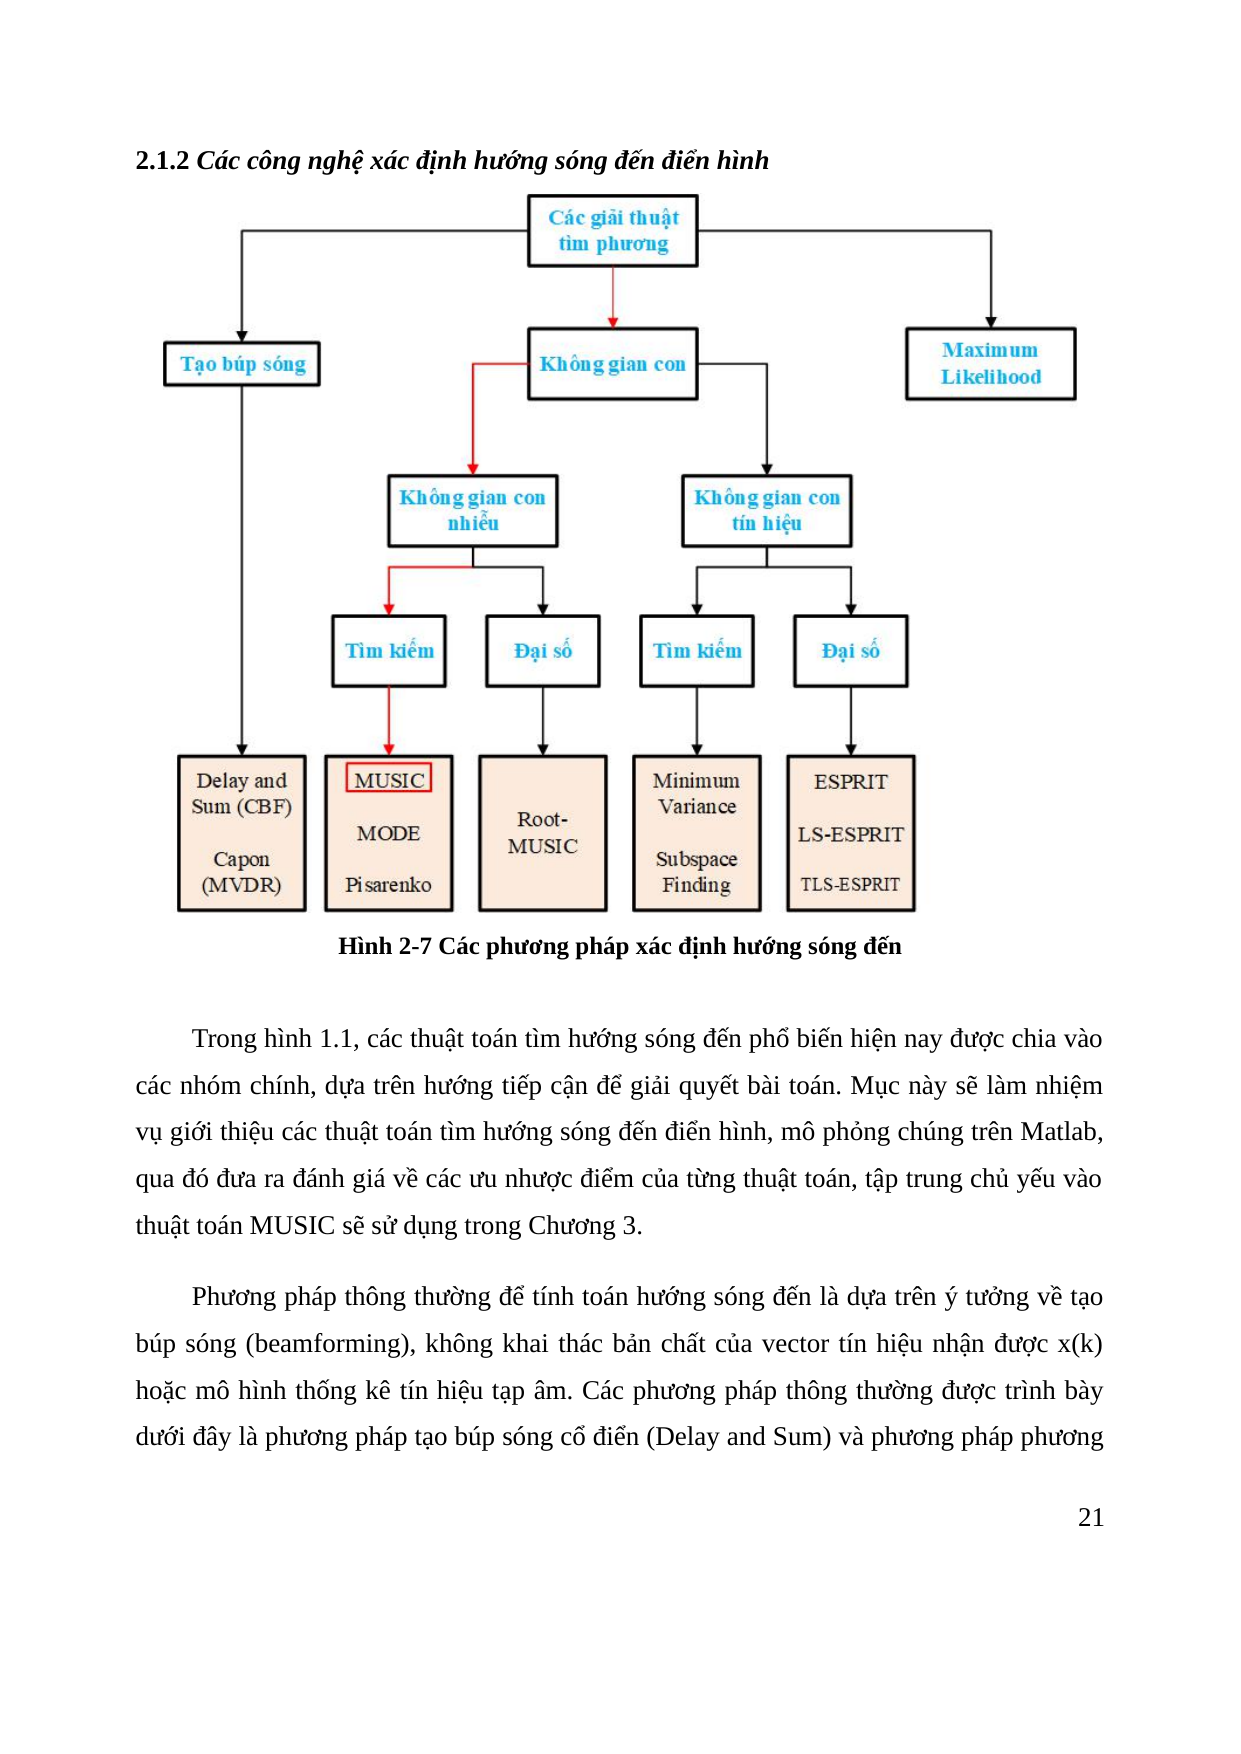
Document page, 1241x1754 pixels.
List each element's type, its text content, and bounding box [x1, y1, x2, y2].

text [135, 1281, 1105, 1452]
picture [162, 193, 1078, 913]
subtitle Các công nghệ xác định hướng sóng đến điển hình [135, 144, 1105, 175]
text Trong hình 1.1, các thuật toán tìm hướng sóng đến phổ biến hiện nay được chia vào các nhóm chính, dựa trên hướng tiếp cận để giải quyết bài toán. Mục này sẽ làm nhiệm vụ giới thiệu các thuật toán tìm hướng sóng đến điển hình, mô phỏng chúng trên Matlab, qua đó đưa ra đánh giá về các ưu nhược điểm của từng thuật toán, tập trung chủ yếu vào thuật toán MUSIC sẽ sử dụng trong Chương 3. [135, 1022, 1105, 1240]
